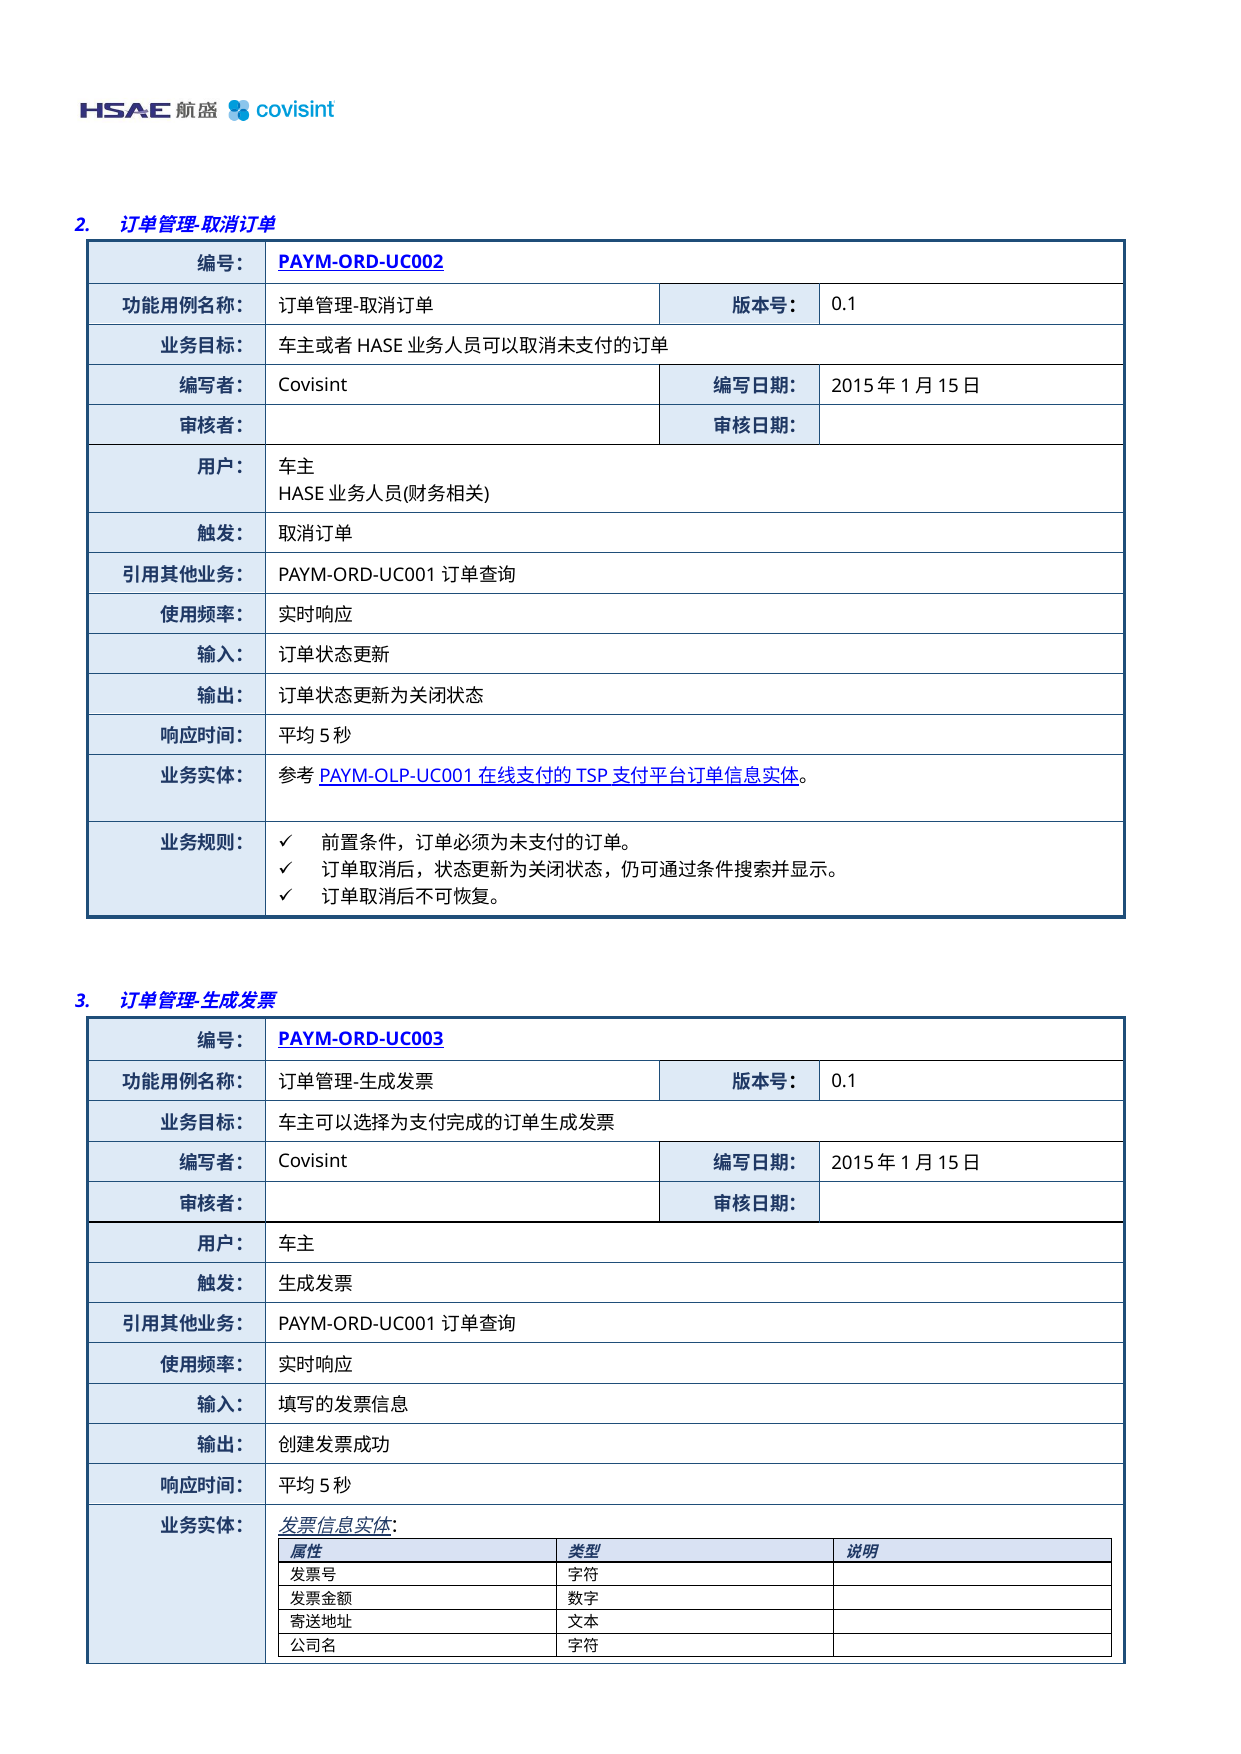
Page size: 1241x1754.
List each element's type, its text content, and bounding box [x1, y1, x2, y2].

table_header 编号： [89, 242, 265, 283]
table_cell 订单管理-取消订单 [266, 284, 659, 323]
table_header PAYM-ORD-UC003 [266, 1019, 1123, 1060]
table_cell 业务实体： [89, 755, 265, 821]
table_header PAYM-ORD-UC002 [266, 242, 1123, 283]
table_cell 用户： [89, 445, 265, 512]
table_cell 车主 HASE业务人员(财务相关) [266, 445, 1123, 512]
table_header 编号： [89, 1019, 265, 1060]
table_cell 实时响应 [266, 594, 1123, 633]
table_cell 输入： [89, 634, 265, 673]
table_cell 实时响应 [266, 1343, 1123, 1383]
table_cell [820, 1182, 1123, 1221]
table_cell 引用其他业务： [89, 1303, 265, 1342]
table_cell 生成发票 [266, 1263, 1123, 1302]
picture [75, 89, 224, 132]
table_cell 输入： [89, 1384, 265, 1423]
table_cell 订单状态更新为关闭状态 [266, 674, 1123, 713]
table_cell 引用其他业务： [89, 553, 265, 592]
table_cell PAYM-ORD-UC001 订单查询 [266, 553, 1123, 592]
table_cell 0.1 [820, 1061, 1123, 1100]
table_cell 订单状态更新 [266, 634, 1123, 673]
table_cell 功能用例名称： [89, 284, 265, 323]
table_cell 触发： [89, 513, 265, 552]
table_cell 发票信息实体： [266, 1505, 1123, 1663]
table_cell Covisint [266, 365, 659, 404]
table_cell [266, 405, 659, 444]
table_cell 用户： [89, 1223, 265, 1262]
table_cell 参考PAYM-OLP-UC001 在线支付的TSP支付平台订单信息实体。 [266, 755, 1123, 821]
table_cell 编写者： [89, 365, 265, 404]
table_cell Covisint [266, 1142, 659, 1181]
table_cell 平均5秒 [266, 715, 1123, 754]
table_cell 取消订单 [266, 513, 1123, 552]
table_cell 响应时间： [89, 1464, 265, 1503]
table_cell PAYM-ORD-UC001 订单查询 [266, 1303, 1123, 1342]
table_cell 响应时间： [89, 715, 265, 754]
table_cell 编写日期： [660, 365, 819, 404]
table_cell 业务实体： [89, 1505, 265, 1663]
table_cell [820, 405, 1123, 444]
table_cell 版本号： [660, 1061, 819, 1100]
table_cell [266, 1182, 659, 1221]
table_cell 编写日期： [660, 1142, 819, 1181]
table_cell 版本号： [660, 284, 819, 323]
table_cell 业务规则： [89, 822, 265, 915]
table_cell 填写的发票信息 [266, 1384, 1123, 1423]
list 订单管理-取消订单 [75, 207, 1165, 239]
table_cell 审核者： [89, 405, 265, 444]
table_cell 审核日期： [660, 405, 819, 444]
table_cell 编写者： [89, 1142, 265, 1181]
table_cell 车主或者HASE业务人员可以取消未支付的订单 [266, 325, 1123, 364]
table_cell 订单管理-生成发票 [266, 1061, 659, 1100]
table_cell 车主可以选择为支付完成的订单生成发票 [266, 1101, 1123, 1141]
picture [228, 88, 335, 132]
table_cell 2015年1月15日 [820, 1142, 1123, 1181]
table_cell 业务目标： [89, 1101, 265, 1141]
table_cell 前置条件，订单必须为未支付的订单。 订单取消后，状态更新为关闭状态，仍可通过条件搜索并显示。 订单取消后不可恢复。 [266, 822, 1123, 915]
table_cell 使用频率： [89, 1343, 265, 1383]
table_cell 0.1 [820, 284, 1123, 323]
table_cell 输出： [89, 674, 265, 713]
table_cell 审核者： [89, 1182, 265, 1221]
table_cell 平均5秒 [266, 1464, 1123, 1503]
list 订单管理-生成发票 [75, 983, 1165, 1016]
table_cell 审核日期： [660, 1182, 819, 1221]
table_cell 2015年1月15日 [820, 365, 1123, 404]
table_cell 车主 [266, 1223, 1123, 1262]
table_cell 创建发票成功 [266, 1424, 1123, 1463]
table_cell 功能用例名称： [89, 1061, 265, 1100]
table_cell 输出： [89, 1424, 265, 1463]
table_cell 使用频率： [89, 594, 265, 633]
table_cell 触发： [89, 1263, 265, 1302]
table_cell 业务目标： [89, 325, 265, 364]
